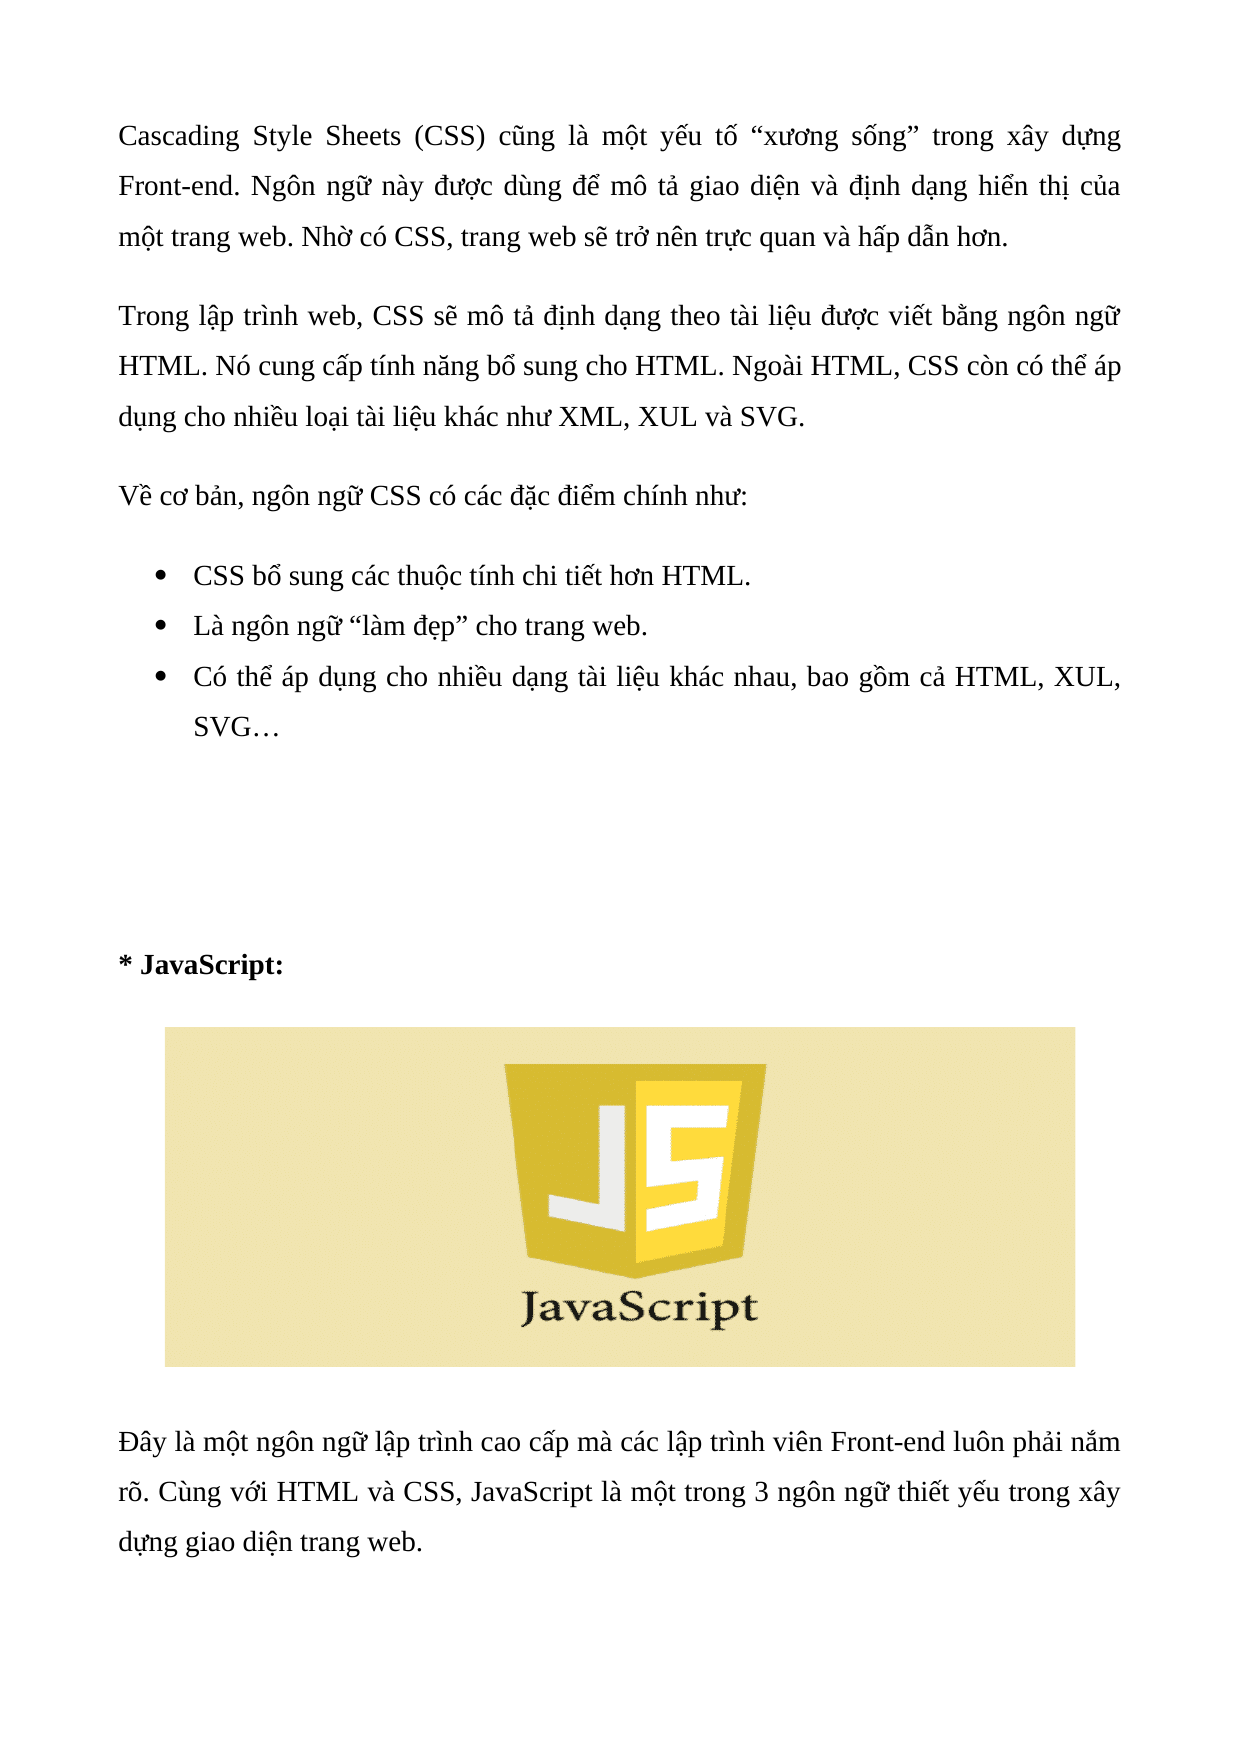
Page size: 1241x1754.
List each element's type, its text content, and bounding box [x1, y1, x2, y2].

text Đây là một ngôn ngữ lập trình cao cấp mà các lập trình viên Front-end luôn phải nắm rõ. Cùng với HTML và CSS, JavaScript là một trong 3 ngôn ngữ thiết yếu trong xây dựng giao diện trang web. [118, 1424, 1122, 1558]
list CSS bổ sung các thuộc tính chi tiết hơn HTML. [156, 558, 1122, 591]
text Cascading Style Sheets (CSS) cũng là một yếu tố “xương sống” trong xây dựng Front-end. Ngôn ngữ này được dùng để mô tả giao diện và định dạng hiển thị của một trang web. Nhờ có CSS, trang web sẽ trở nên trực quan và hấp dẫn hơn. [118, 118, 1122, 252]
list Là ngôn ngữ “làm đẹp” cho trang web. [156, 608, 1122, 642]
picture [164, 1027, 1076, 1367]
text * JavaScript: [118, 947, 1122, 981]
text Trong lập trình web, CSS sẽ mô tả định dạng theo tài liệu được viết bằng ngôn ngữ HTML. Nó cung cấp tính năng bổ sung cho HTML. Ngoài HTML, CSS còn có thể áp dụng cho nhiều loại tài liệu khác như XML, XUL và SVG. [118, 298, 1122, 432]
list Có thể áp dụng cho nhiều dạng tài liệu khác nhau, bao gồm cả HTML, XUL, SVG… [156, 659, 1122, 743]
text Về cơ bản, ngôn ngữ CSS có các đặc điểm chính như: [118, 478, 1122, 512]
